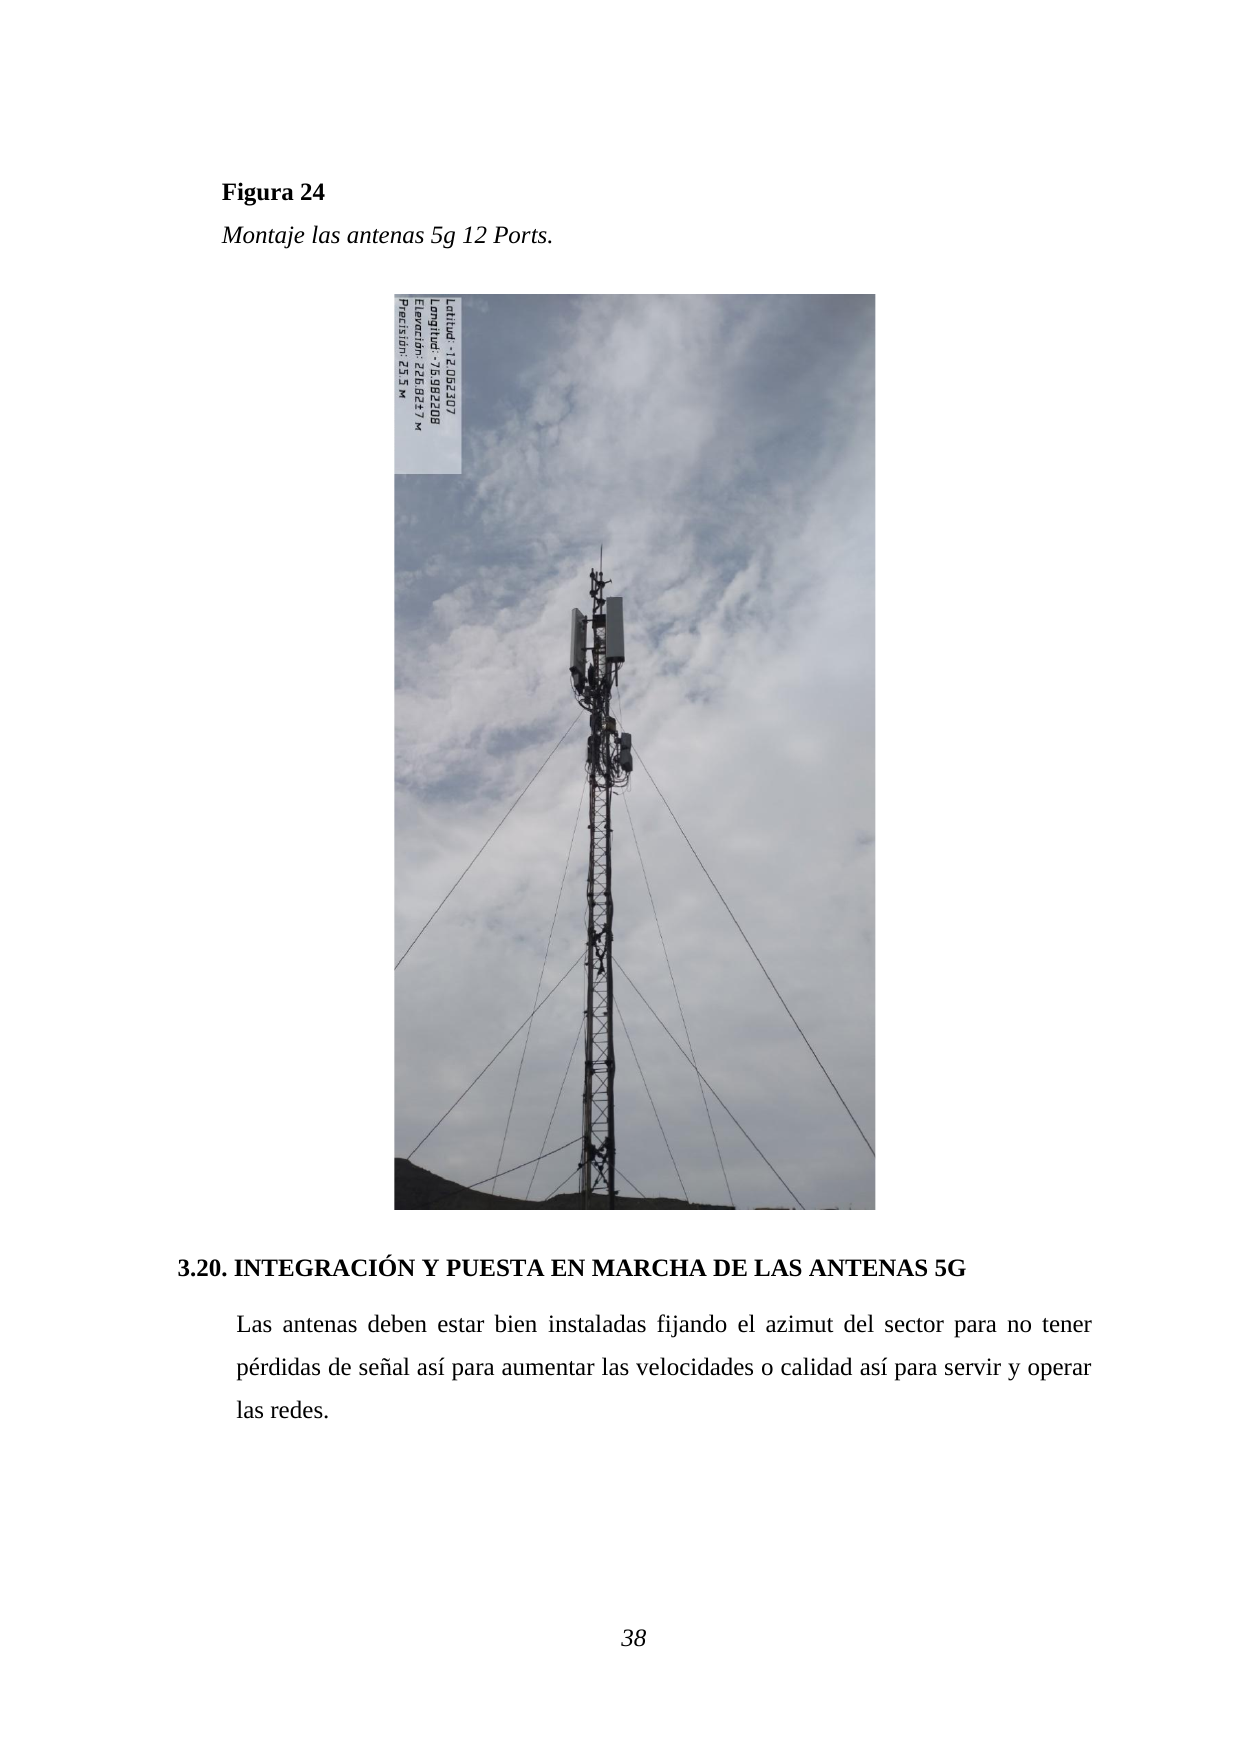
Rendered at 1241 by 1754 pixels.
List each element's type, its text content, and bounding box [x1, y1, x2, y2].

text Las antenas deben estar bien instaladas fijando el azimut del sector para no tener pérdidas de señal así para aumentar las velocidades o calidad así para servir y operar las redes. [236, 1309, 1092, 1424]
text Figura 24 Montaje las antenas 5g 12 Ports. [222, 177, 1092, 249]
picture [394, 295, 876, 1210]
subtitle 3.20. INTEGRACIÓN Y PUESTA EN MARCHA DE LAS ANTENAS 5G [177, 1253, 1092, 1282]
